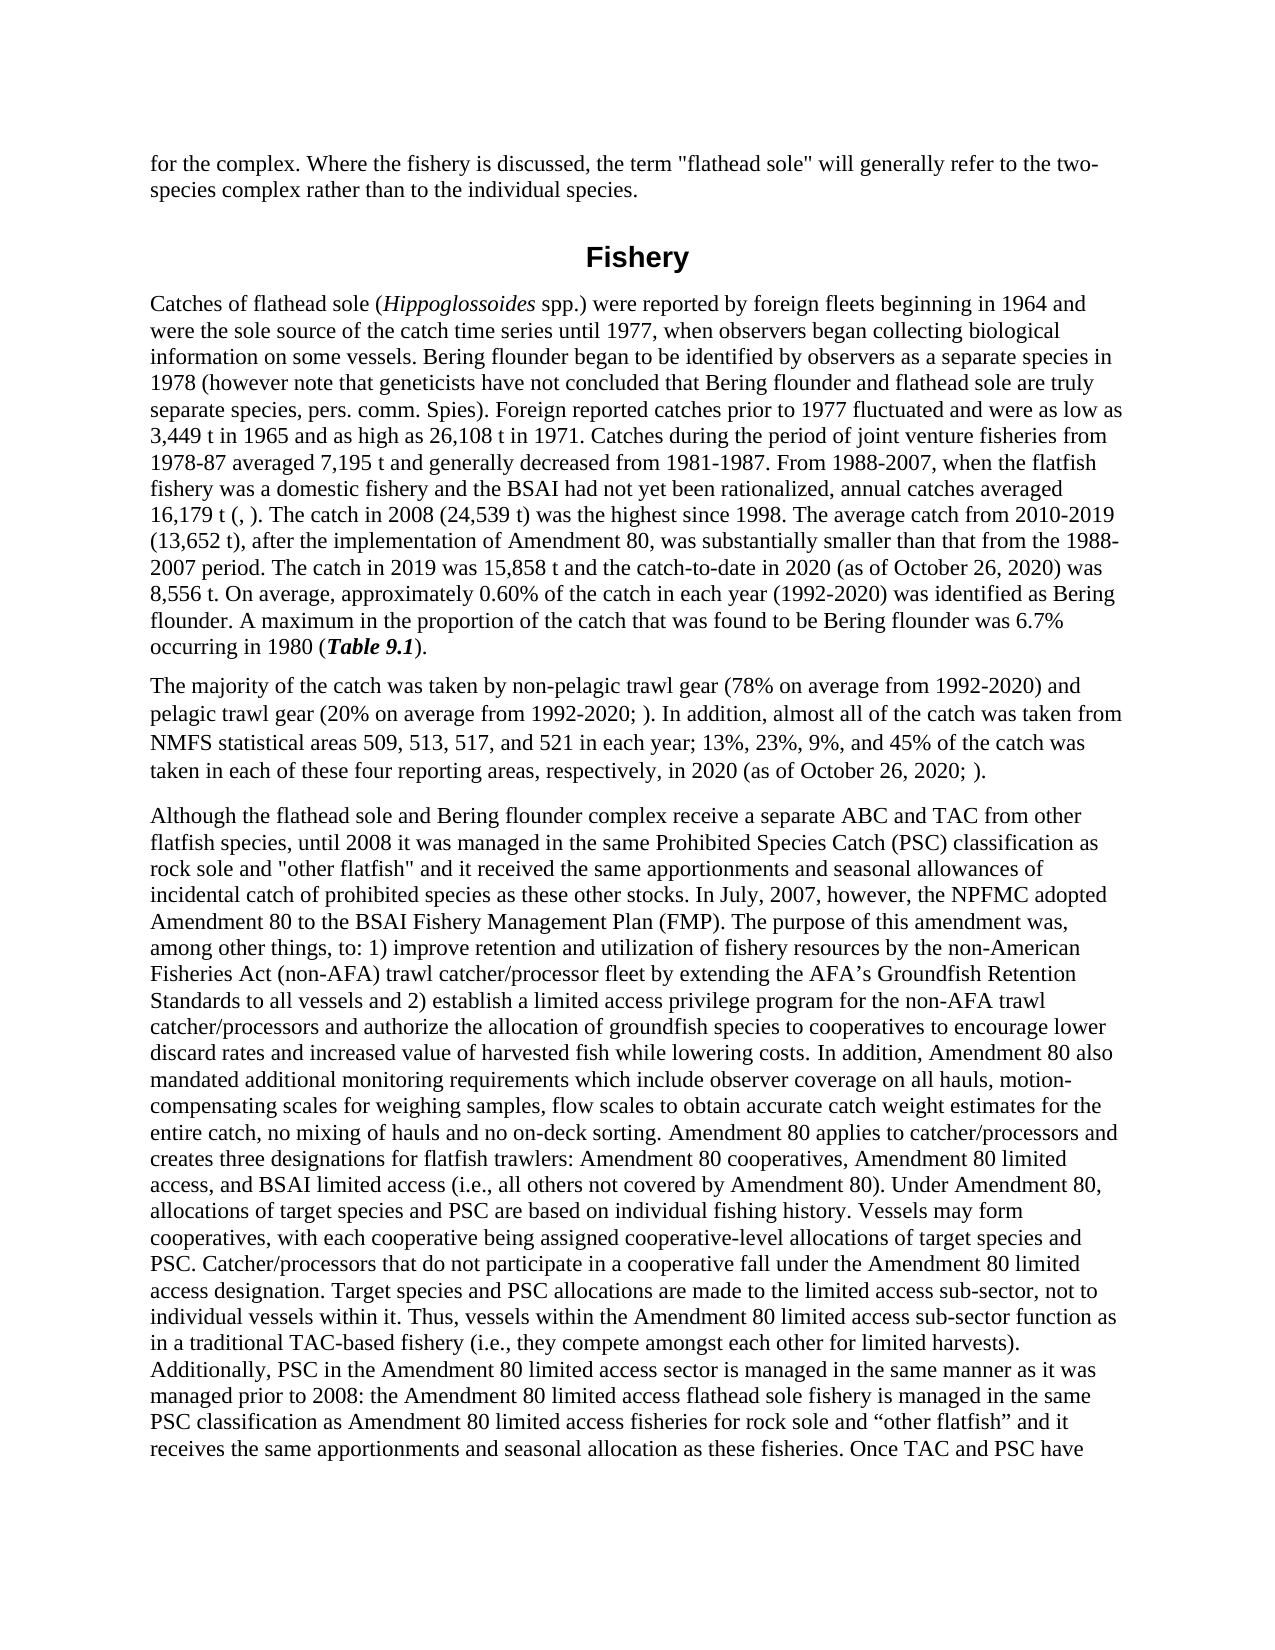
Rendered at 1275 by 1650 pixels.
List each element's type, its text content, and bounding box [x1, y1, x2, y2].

subtitle Fishery [150, 240, 1125, 274]
text Catches of flathead sole (Hippoglossoides spp.) were reported by foreign fleets beginning in 1964 and were the sole source of the catch time series until 1977, when observers began collecting biological information on some vessels. Bering flounder began to be identified by observers as a separate species in 1978 (however note that geneticists have not concluded that Bering flounder and flathead sole are truly separate species, pers. comm. Spies). Foreign reported catches prior to 1977 fluctuated and were as low as 3,449 t in 1965 and as high as 26,108 t in 1971. Catches during the period of joint venture fisheries from 1978-87 averaged 7,195 t and generally decreased from 1981-1987. From 1988-2007, when the flatfish fishery was a domestic fishery and the BSAI had not yet been rationalized, annual catches averaged 16,179 t (Table 9.2, Figure 9.1). The catch in 2008 (24,539 t) was the highest since 1998. The average catch from 2010-2019 (13,652 t), after the implementation of Amendment 80, was substantially smaller than that from the 1988-2007 period. The catch in 2019 was 15,858 t and the catch-to-date in 2020 (as of October 26, 2020) was 8,556 t. On average, approximately 0.60% of the catch in each year (1992-2020) was identified as Bering flounder. A maximum in the proportion of the catch that was found to be Bering flounder was 6.7% occurring in 1980 (Table 9.1). [150, 290, 1125, 659]
text The majority of the catch was taken by non-pelagic trawl gear (78% on average from 1992-2020) and pelagic trawl gear (20% on average from 1992-2020; Table 9.3). In addition, almost all of the catch was taken from NMFS statistical areas 509, 513, 517, and 521 in each year; 13%, 23%, 9%, and 45% of the catch was taken in each of these four reporting areas, respectively, in 2020 (as of October 26, 2020; Table 9.4). [150, 672, 1125, 783]
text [150, 150, 1125, 203]
